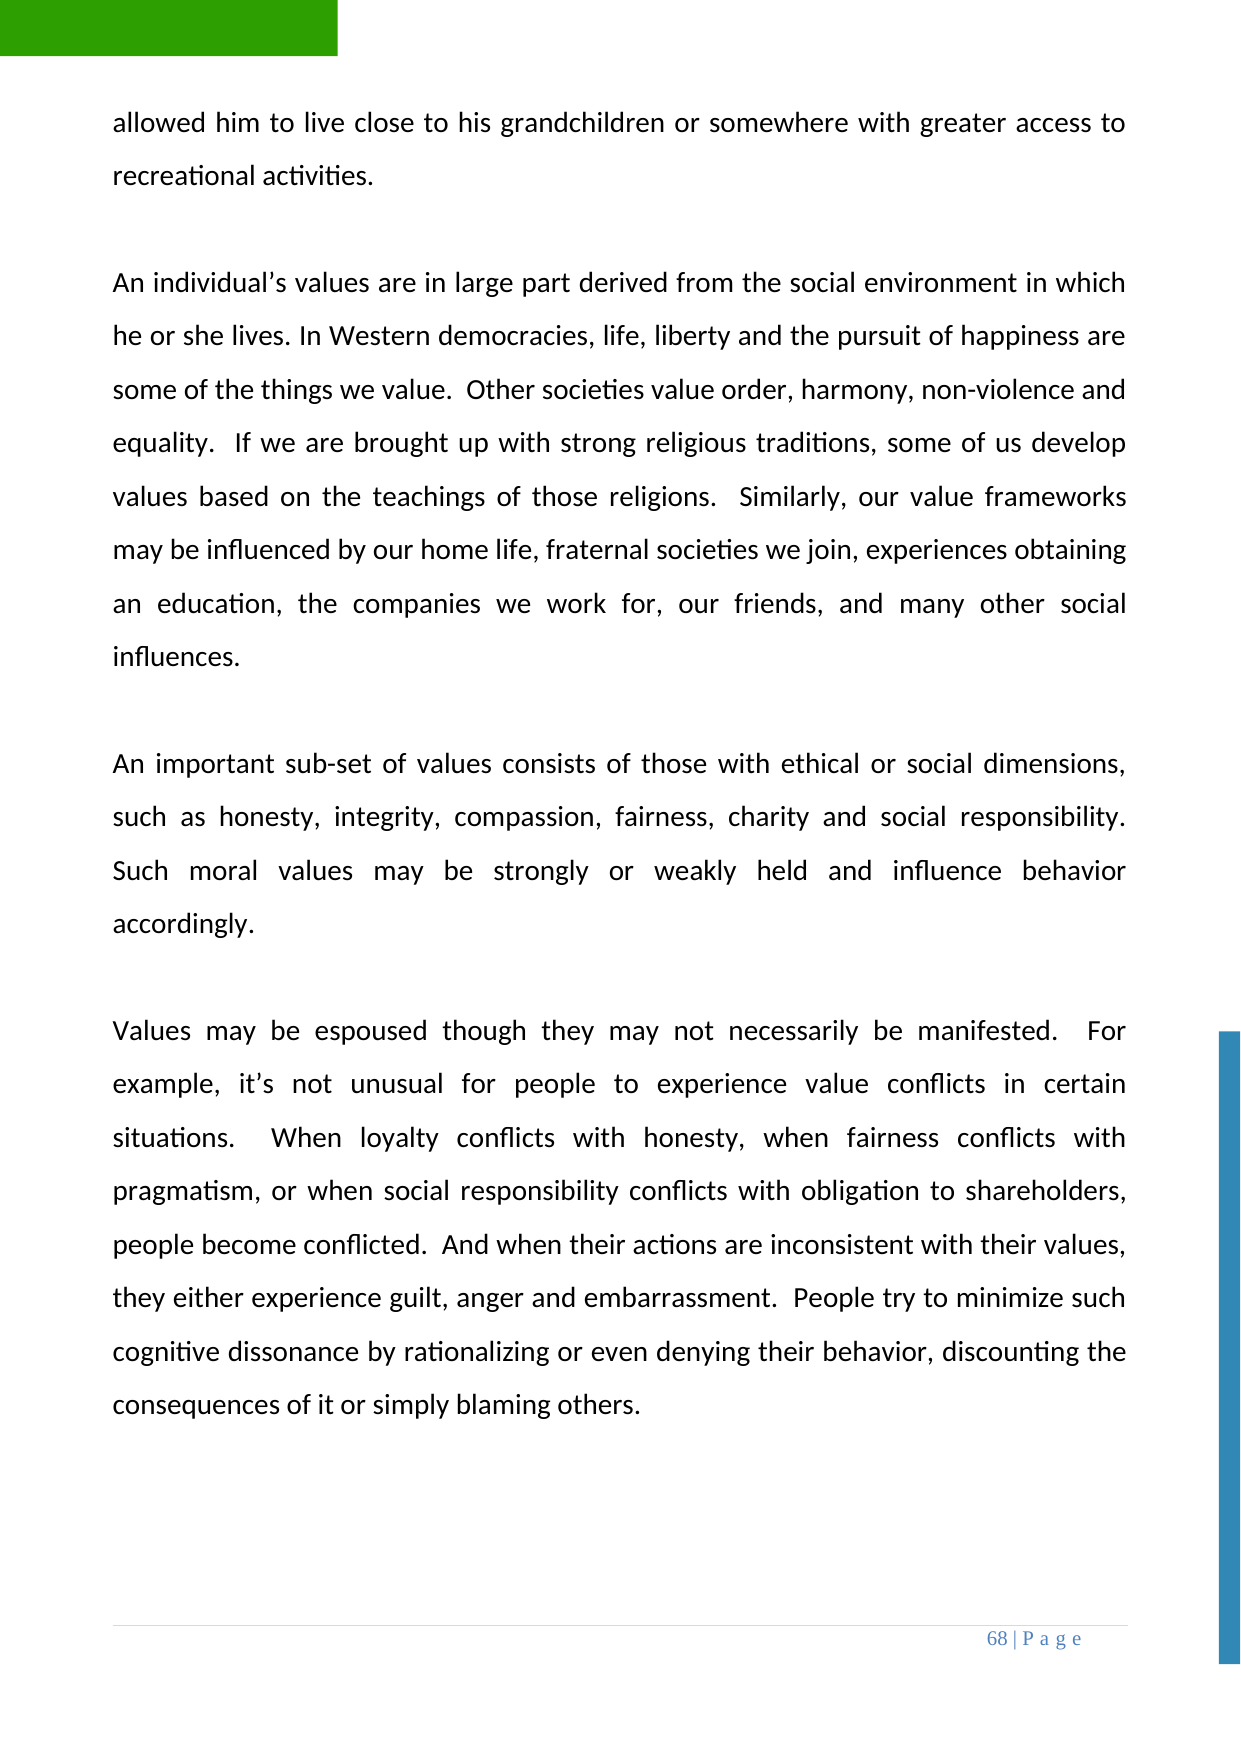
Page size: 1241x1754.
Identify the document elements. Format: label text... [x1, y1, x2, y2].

text An individual’s values are in large part derived from the social environment in which he or she lives. In Western democracies, life, liberty and the pursuit of happiness are some of the things we value. Other societies value order, harmony, non-violence and equality. If we are brought up with strong religious traditions, some of us develop values based on the teachings of those religions. Similarly, our value frameworks may be influenced by our home life, fraternal societies we join, experiences obtaining an education, the companies we work for, our friends, and many other social influences. [112, 264, 1128, 674]
text An important sub-set of values consists of those with ethical or social dimensions, such as honesty, integrity, compassion, fairness, charity and social responsibility. Such moral values may be strongly or weakly held and influence behavior accordingly. [112, 745, 1128, 941]
text Values may be espoused though they may not necessarily be manifested. For example, it’s not unusual for people to experience value conflicts in certain situations. When loyalty conflicts with honesty, when fairness conflicts with pragmatism, or when social responsibility conflicts with obligation to shareholders, people become conflicted. And when their actions are inconsistent with their values, they either experience guilt, anger and embarrassment. People try to minimize such cognitive dissonance by rationalizing or even denying their behavior, discounting the consequences of it or simply blaming others. [112, 1012, 1128, 1422]
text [112, 104, 1128, 193]
